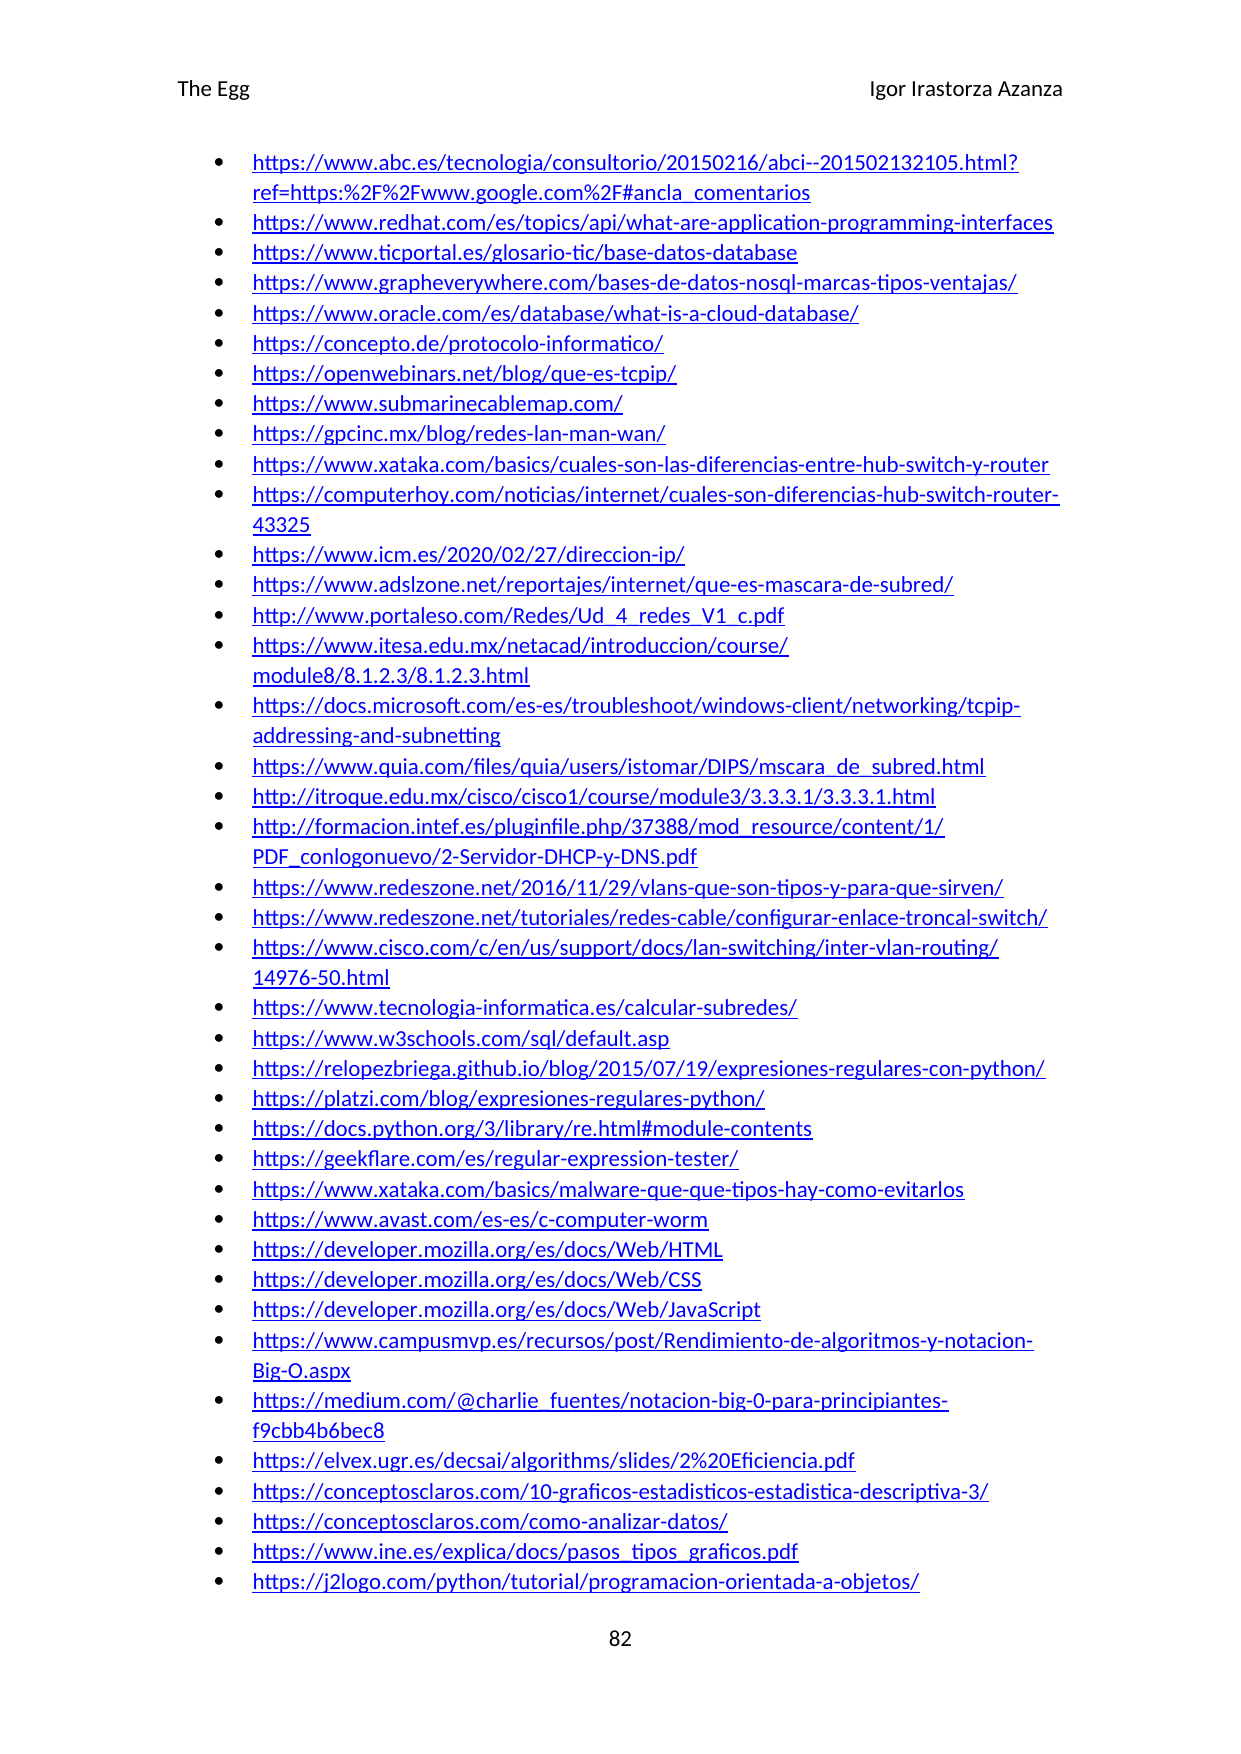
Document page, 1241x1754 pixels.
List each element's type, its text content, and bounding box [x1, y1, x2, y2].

list https://computerhoy.com/noticias/internet/cuales-son-diferencias-hub-switch-router-43325 [215, 480, 1063, 538]
list https://j2logo.com/python/tutorial/programacion-orientada-a-objetos/ [215, 1567, 1063, 1595]
list https://www.campusmvp.es/recursos/post/Rendimiento-de-algoritmos-y-notacion-Big-O.aspx [215, 1326, 1063, 1384]
list https://relopezbriega.github.io/blog/2015/07/19/expresiones-regulares-con-python/ [215, 1054, 1063, 1082]
list https://www.icm.es/2020/02/27/direccion-ip/ [215, 540, 1063, 568]
list https://www.redeszone.net/2016/11/29/vlans-que-son-tipos-y-para-que-sirven/ [215, 873, 1063, 901]
list https://openwebinars.net/blog/que-es-tcpip/ [215, 359, 1063, 387]
list https://elvex.ugr.es/decsai/algorithms/slides/2%20Eficiencia.pdf [215, 1447, 1063, 1474]
list https://www.oracle.com/es/database/what-is-a-cloud-database/ [215, 299, 1063, 327]
list https://www.cisco.com/c/en/us/support/docs/lan-switching/inter-vlan-routing/14976-50.html [215, 933, 1063, 991]
list https://www.itesa.edu.mx/netacad/introduccion/course/module8/8.1.2.3/8.1.2.3.html [215, 631, 1063, 689]
list https://platzi.com/blog/expresiones-regulares-python/ [215, 1084, 1063, 1112]
list https://www.avast.com/es-es/c-computer-worm [215, 1205, 1063, 1233]
list https://www.xataka.com/basics/cuales-son-las-diferencias-entre-hub-switch-y-router [215, 450, 1063, 478]
list https://www.ticportal.es/glosario-tic/base-datos-database [215, 238, 1063, 266]
list https://geekflare.com/es/regular-expression-tester/ [215, 1144, 1063, 1172]
list https://www.w3schools.com/sql/default.asp [215, 1024, 1063, 1052]
list https://www.tecnologia-informatica.es/calcular-subredes/ [215, 993, 1063, 1021]
list https://www.redeszone.net/tutoriales/redes-cable/configurar-enlace-troncal-switch/ [215, 903, 1063, 931]
list https://docs.microsoft.com/es-es/troubleshoot/windows-client/networking/tcpip-addressing-and-subnetting [215, 691, 1063, 749]
list https://developer.mozilla.org/es/docs/Web/HTML [215, 1235, 1063, 1263]
list https://www.xataka.com/basics/malware-que-que-tipos-hay-como-evitarlos [215, 1175, 1063, 1203]
list https://gpcinc.mx/blog/redes-lan-man-wan/ [215, 419, 1063, 447]
list http://www.portaleso.com/Redes/Ud_4_redes_V1_c.pdf [215, 601, 1063, 629]
list https://developer.mozilla.org/es/docs/Web/JavaScript [215, 1296, 1063, 1323]
list https://concepto.de/protocolo-informatico/ [215, 329, 1063, 357]
list https://conceptosclaros.com/10-graficos-estadisticos-estadistica-descriptiva-3/ [215, 1477, 1063, 1505]
list http://formacion.intef.es/pluginfile.php/37388/mod_resource/content/1/PDF_conlogonuevo/2-Servidor-DHCP-y-DNS.pdf [215, 812, 1063, 870]
list https://docs.python.org/3/library/re.html#module-contents [215, 1114, 1063, 1142]
list https://conceptosclaros.com/como-analizar-datos/ [215, 1507, 1063, 1535]
list https://www.grapheverywhere.com/bases-de-datos-nosql-marcas-tipos-ventajas/ [215, 268, 1063, 296]
list https://www.quia.com/files/quia/users/istomar/DIPS/mscara_de_subred.html [215, 752, 1063, 780]
list https://www.abc.es/tecnologia/consultorio/20150216/abci--201502132105.html?ref=https:%2F%2Fwww.google.com%2F#ancla_comentarios [215, 148, 1063, 206]
list http://itroque.edu.mx/cisco/cisco1/course/module3/3.3.3.1/3.3.3.1.html [215, 782, 1063, 810]
list https://www.submarinecablemap.com/ [215, 389, 1063, 417]
list https://developer.mozilla.org/es/docs/Web/CSS [215, 1265, 1063, 1293]
list https://medium.com/@charlie_fuentes/notacion-big-0-para-principiantes-f9cbb4b6bec8 [215, 1386, 1063, 1444]
list https://www.redhat.com/es/topics/api/what-are-application-programming-interfaces [215, 208, 1063, 236]
list https://www.adslzone.net/reportajes/internet/que-es-mascara-de-subred/ [215, 571, 1063, 598]
list https://www.ine.es/explica/docs/pasos_tipos_graficos.pdf [215, 1537, 1063, 1565]
